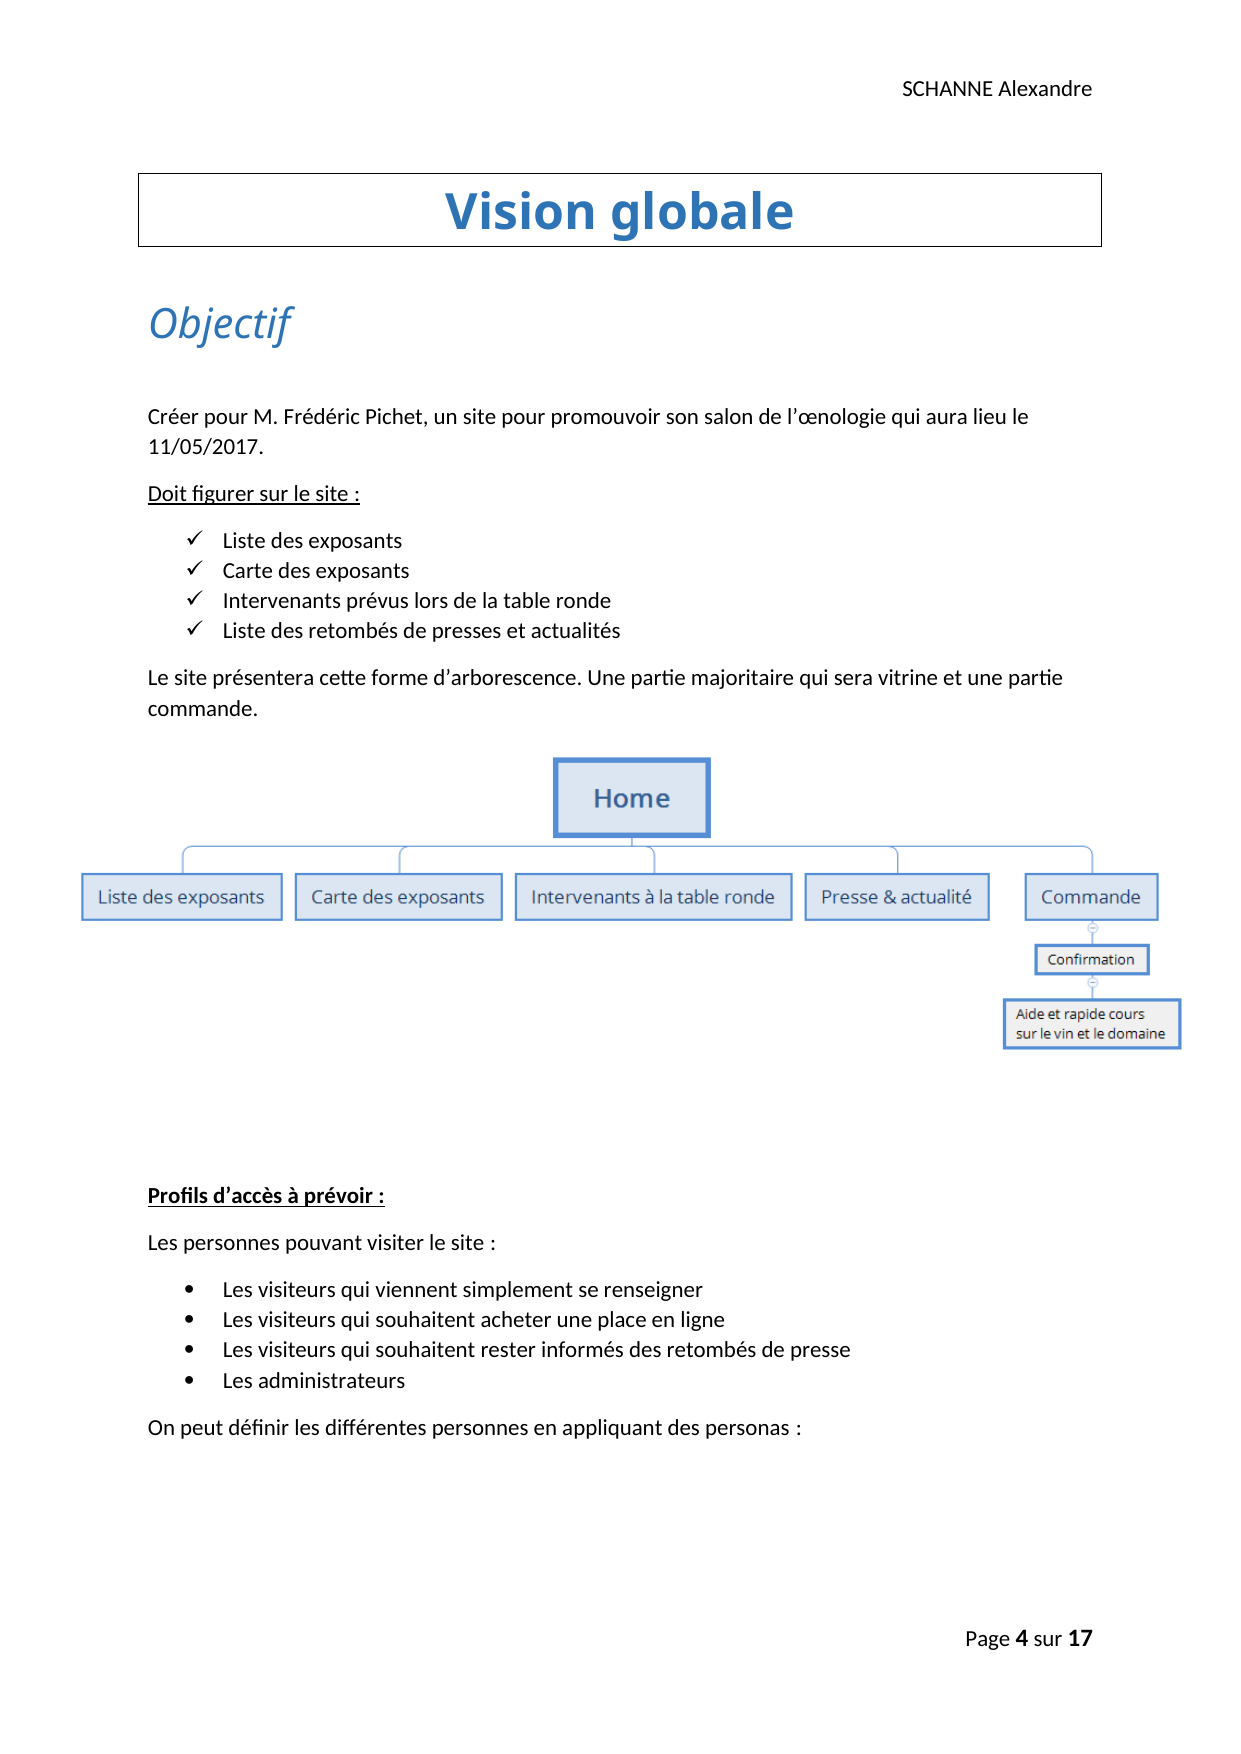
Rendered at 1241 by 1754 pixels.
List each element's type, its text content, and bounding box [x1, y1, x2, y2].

list Les administrateurs [185, 1366, 1093, 1394]
list Liste des exposants [185, 526, 1093, 554]
text Créer pour M. Frédéric Pichet, un site pour promouvoir son salon de l’œnologie qui aura lieu le 11/05/2017. [148, 402, 1093, 460]
text Les personnes pouvant visiter le site : [148, 1228, 1093, 1256]
text Le site présentera cette forme d’arborescence. Une partie majoritaire qui sera vitrine et une partie commande. [148, 663, 1093, 722]
list Carte des exposants [185, 556, 1093, 584]
list Les visiteurs qui souhaitent rester informés des retombés de presse [185, 1336, 1093, 1364]
list Intervenants prévus lors de la table ronde [185, 586, 1093, 614]
list Liste des retombés de presses et actualités [185, 617, 1093, 644]
text On peut définir les différentes personnes en appliquant des personas : [148, 1413, 1093, 1441]
list Les visiteurs qui viennent simplement se renseigner [185, 1275, 1093, 1303]
text Profils d’accès à prévoir : [148, 1181, 1093, 1209]
subtitle Objectif [148, 294, 1093, 351]
picture [65, 740, 1199, 1067]
subtitle Vision globale [139, 174, 1101, 246]
text Doit figurer sur le site : [148, 479, 1093, 507]
list Les visiteurs qui souhaitent acheter une place en ligne [185, 1305, 1093, 1333]
